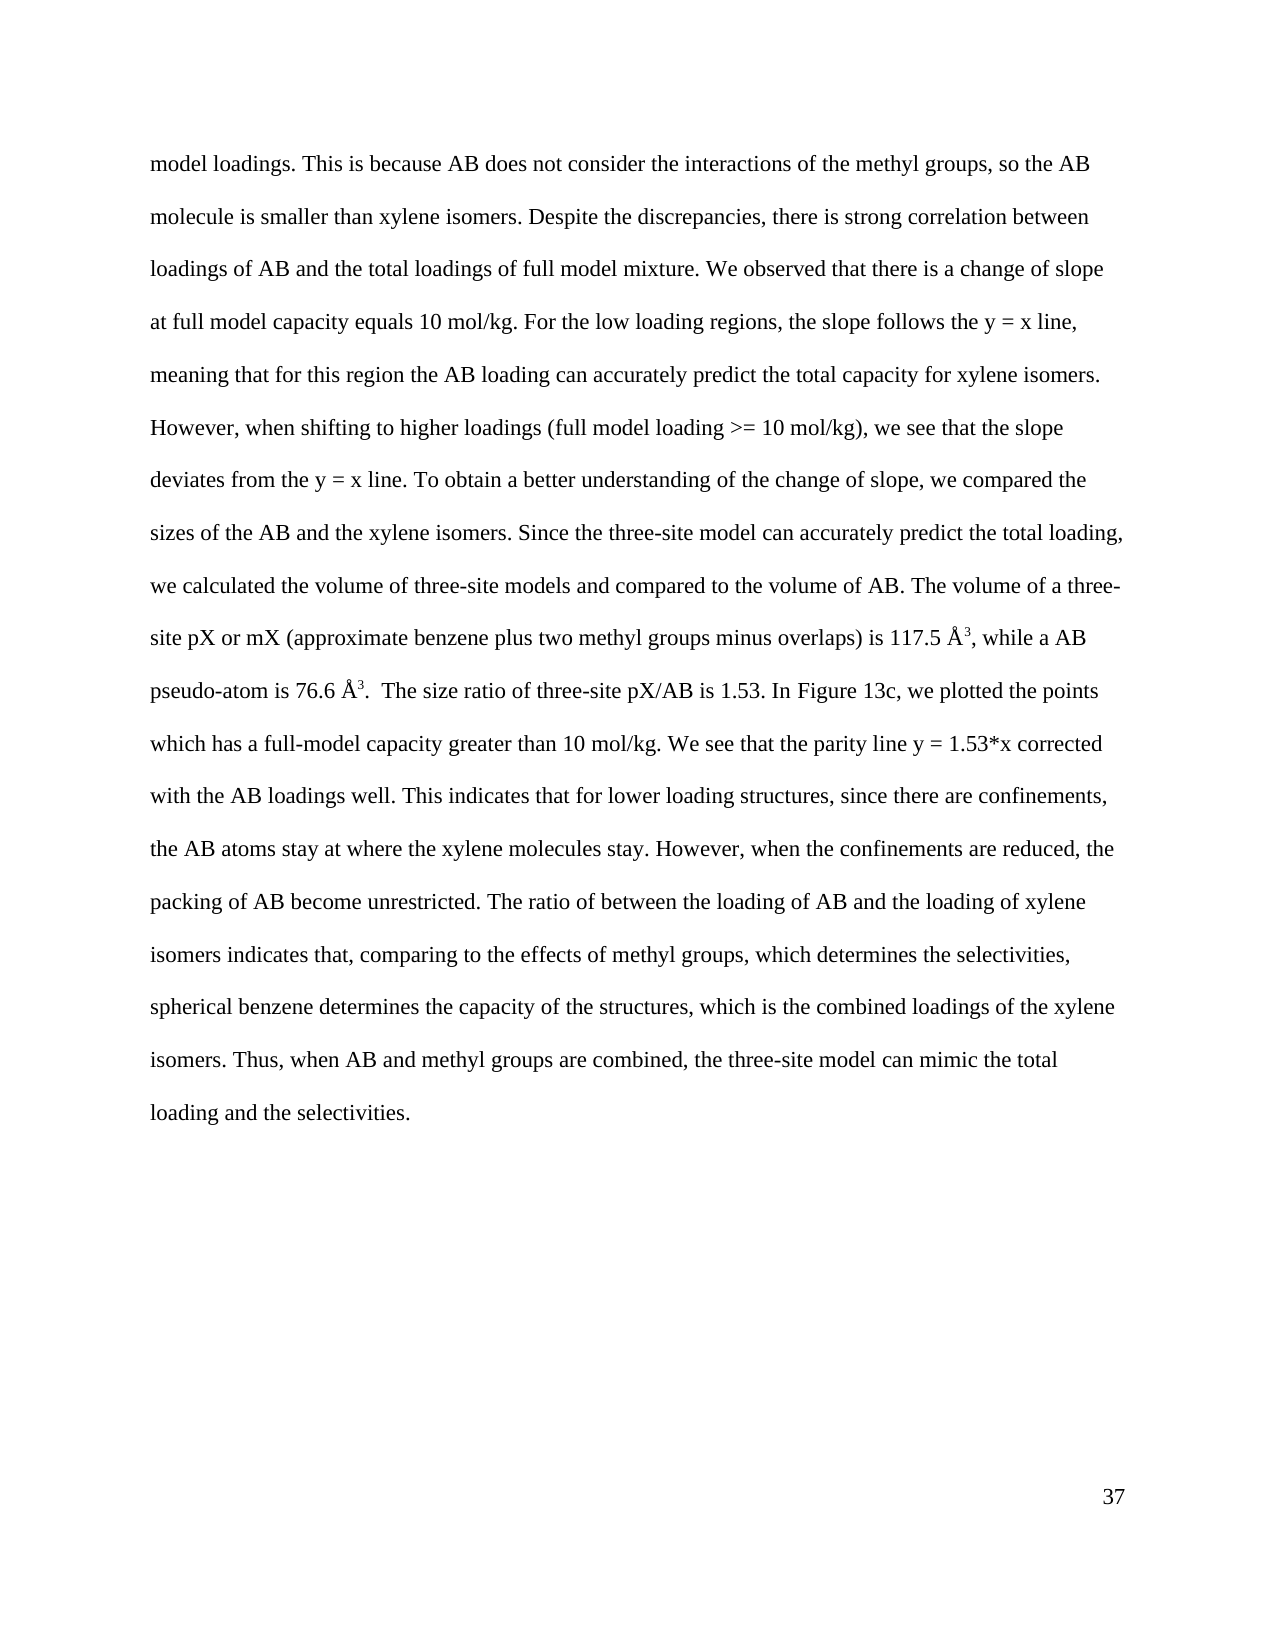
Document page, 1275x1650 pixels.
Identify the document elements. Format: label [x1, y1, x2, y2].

text [150, 150, 1125, 1125]
